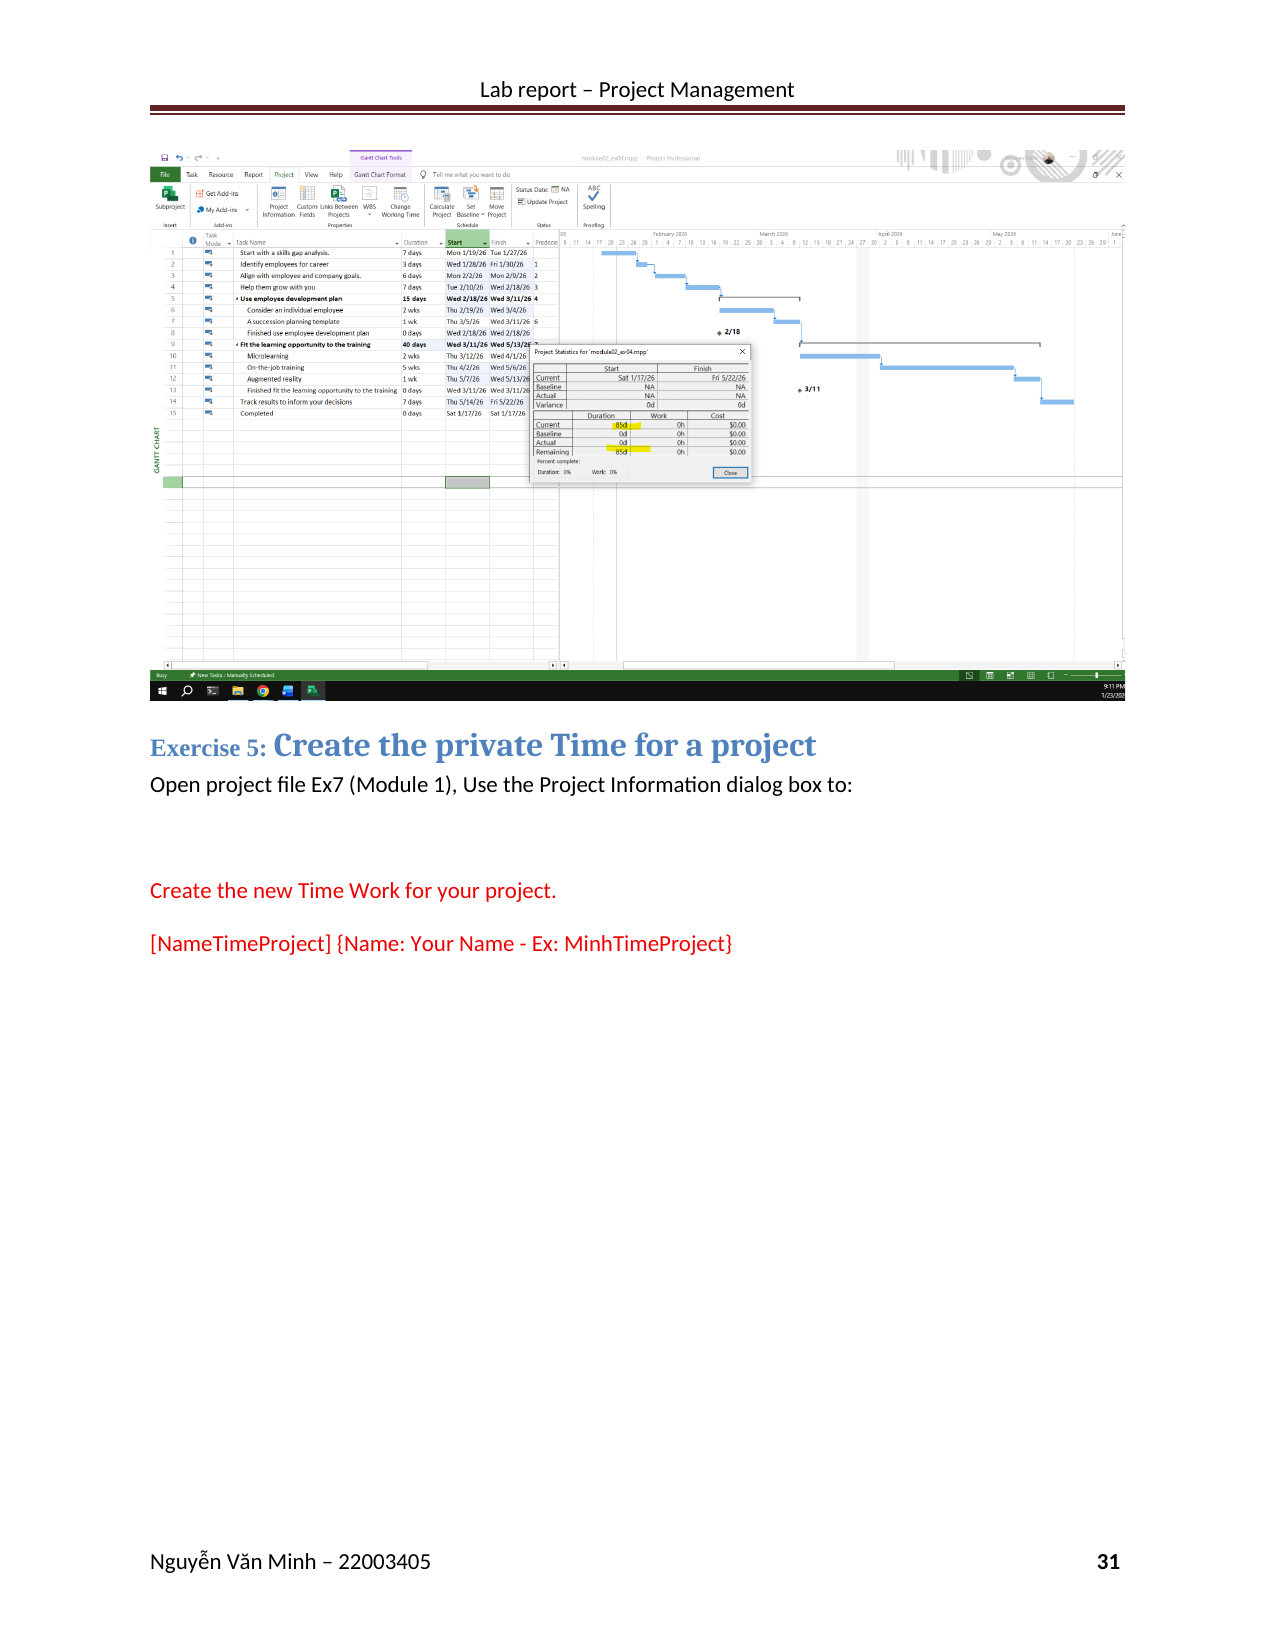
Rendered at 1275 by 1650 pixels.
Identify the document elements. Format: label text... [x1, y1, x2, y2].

subtitle Exercise 5: Create the private Time for a project [150, 726, 1125, 764]
picture [150, 150, 1125, 701]
text [NameTimeProject] {Name: Your Name - Ex: MinhTimeProject} [150, 929, 1125, 957]
text Open project file Ex7 (Module 1), Use the Project Information dialog box to: [150, 770, 1125, 798]
text Create the new Time Work for your project. [150, 876, 1125, 904]
